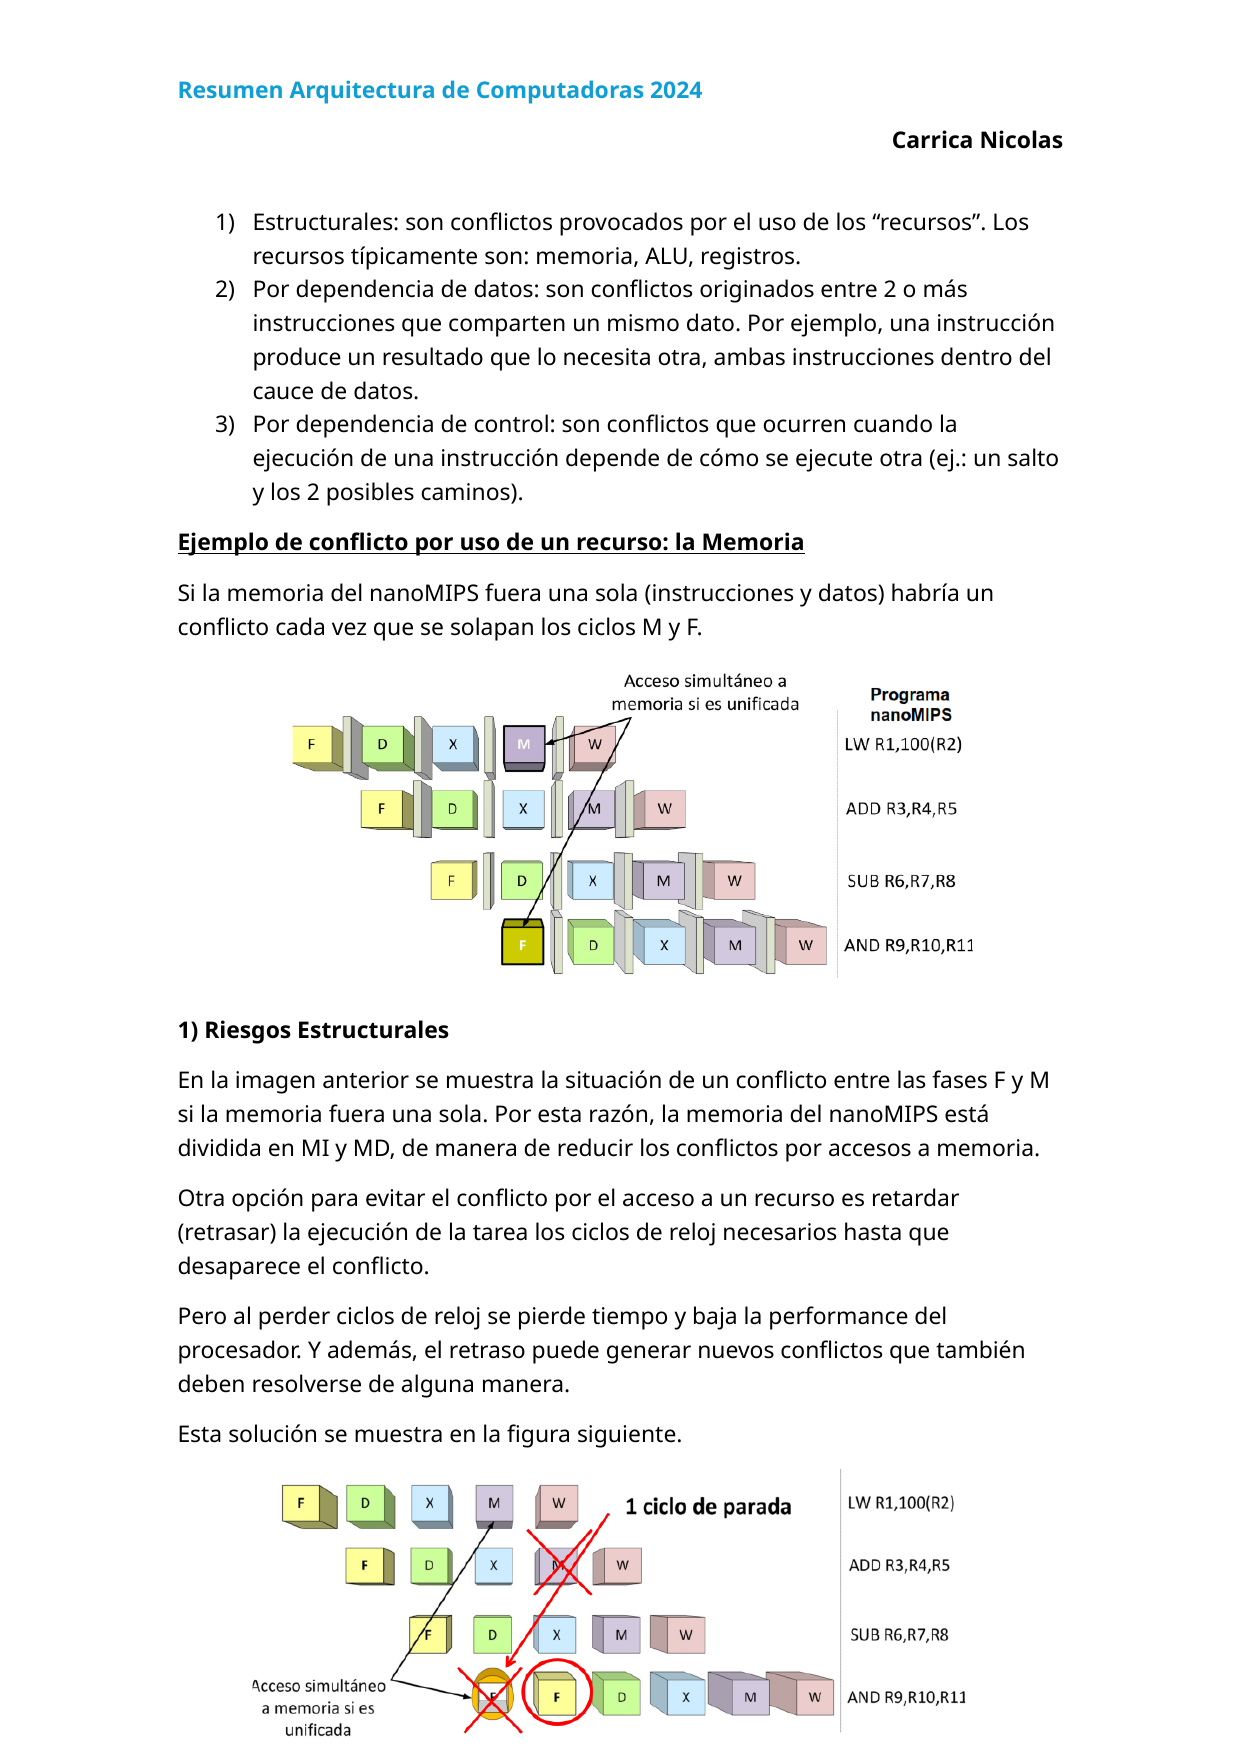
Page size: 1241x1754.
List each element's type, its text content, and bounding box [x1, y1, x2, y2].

list Estructurales: son conflictos provocados por el uso de los “recursos”. Los recursos típicamente son: memoria, ALU, registros. [215, 206, 1063, 271]
list Por dependencia de control: son conflictos que ocurren cuando la ejecución de una instrucción depende de cómo se ejecute otra (ej.: un salto y los 2 posibles caminos). [215, 408, 1063, 507]
picture [252, 1469, 965, 1740]
list Por dependencia de datos: son conflictos originados entre 2 o más instrucciones que comparten un mismo dato. Por ejemplo, una instrucción produce un resultado que lo necesita otra, ambas instrucciones dentro del cauce de datos. [215, 273, 1063, 406]
picture [292, 666, 973, 978]
text Otra opción para evitar el conflicto por el acceso a un recurso es retardar (retrasar) la ejecución de la tarea los ciclos de reloj necesarios hasta que desaparece el conflicto. [177, 1182, 1063, 1281]
text Ejemplo de conflicto por uso de un recurso: la Memoria [177, 526, 1063, 557]
text En la imagen anterior se muestra la situación de un conflicto entre las fases F y M si la memoria fuera una sola. Por esta razón, la memoria del nanoMIPS está dividida en MI y MD, de manera de reducir los conflictos por accesos a memoria. [177, 1064, 1063, 1163]
text Si la memoria del nanoMIPS fuera una sola (instrucciones y datos) habría un conflicto cada vez que se solapan los ciclos M y F. [177, 577, 1063, 642]
text Esta solución se muestra en la figura siguiente. [177, 1418, 1063, 1449]
text Pero al perder ciclos de reloj se pierde tiempo y baja la performance del procesador. Y además, el retraso puede generar nuevos conflictos que también deben resolverse de alguna manera. [177, 1300, 1063, 1399]
text 1) Riesgos Estructurales [177, 1014, 1063, 1045]
